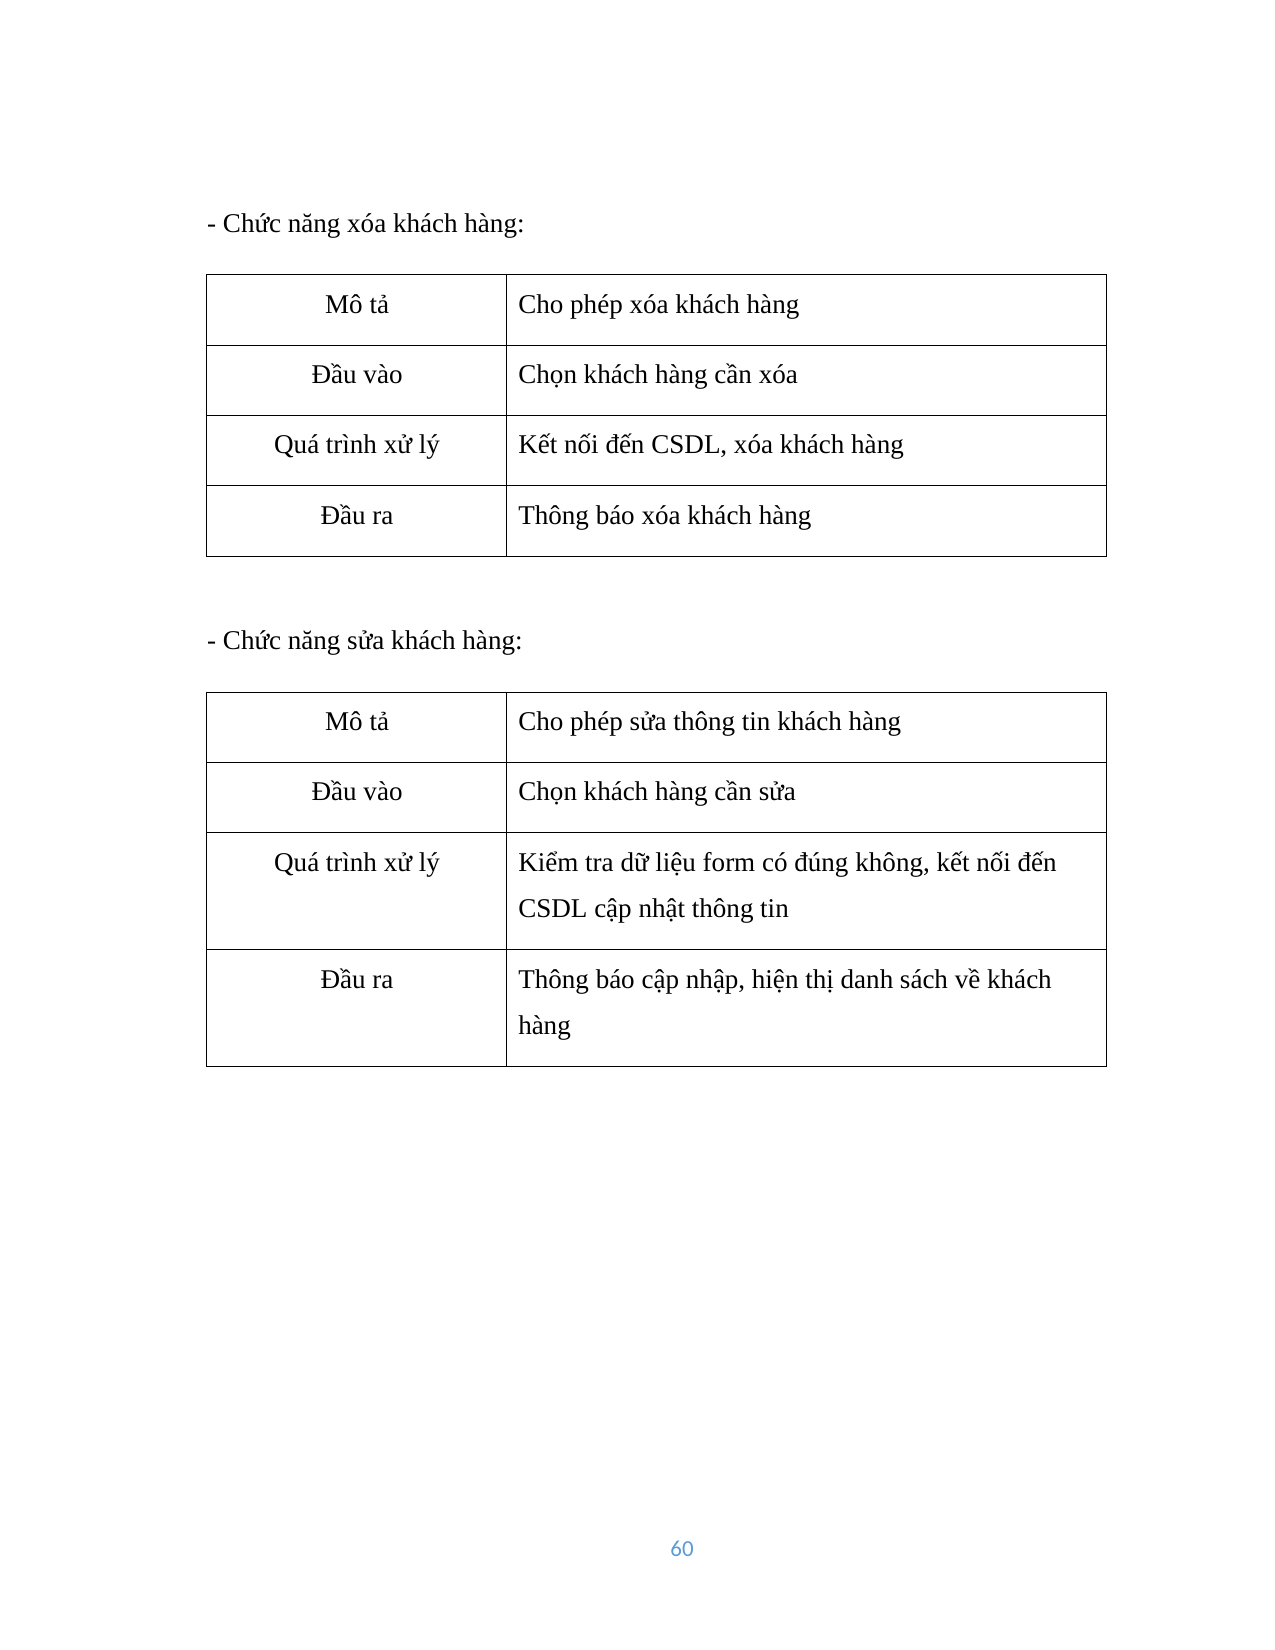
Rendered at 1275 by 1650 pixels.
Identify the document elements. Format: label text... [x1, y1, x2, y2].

table_cell Đầu ra [207, 950, 506, 1066]
table_cell Kết nối đến CSDL, xóa khách hàng [507, 416, 1106, 485]
text - Chức năng xóa khách hàng: [207, 207, 1157, 238]
table_cell Đầu vào [207, 346, 506, 415]
table_header Mô tả [207, 693, 506, 762]
table_header Cho phép sửa thông tin khách hàng [507, 693, 1106, 762]
table_cell Đầu ra [207, 486, 506, 556]
table_cell Thông báo xóa khách hàng [507, 486, 1106, 556]
table_cell Kiểm tra dữ liệu form có đúng không, kết nối đến CSDL cập nhật thông tin [507, 833, 1106, 949]
table_cell Đầu vào [207, 763, 506, 832]
table_cell Chọn khách hàng cần xóa [507, 346, 1106, 415]
table_header Cho phép xóa khách hàng [507, 275, 1106, 344]
table_cell Quá trình xử lý [207, 416, 506, 485]
table_cell Quá trình xử lý [207, 833, 506, 949]
table_header Mô tả [207, 275, 506, 344]
table_cell Thông báo cập nhập, hiện thị danh sách về khách hàng [507, 950, 1106, 1066]
text - Chức năng sửa khách hàng: [207, 624, 1157, 655]
table_cell Chọn khách hàng cần sửa [507, 763, 1106, 832]
